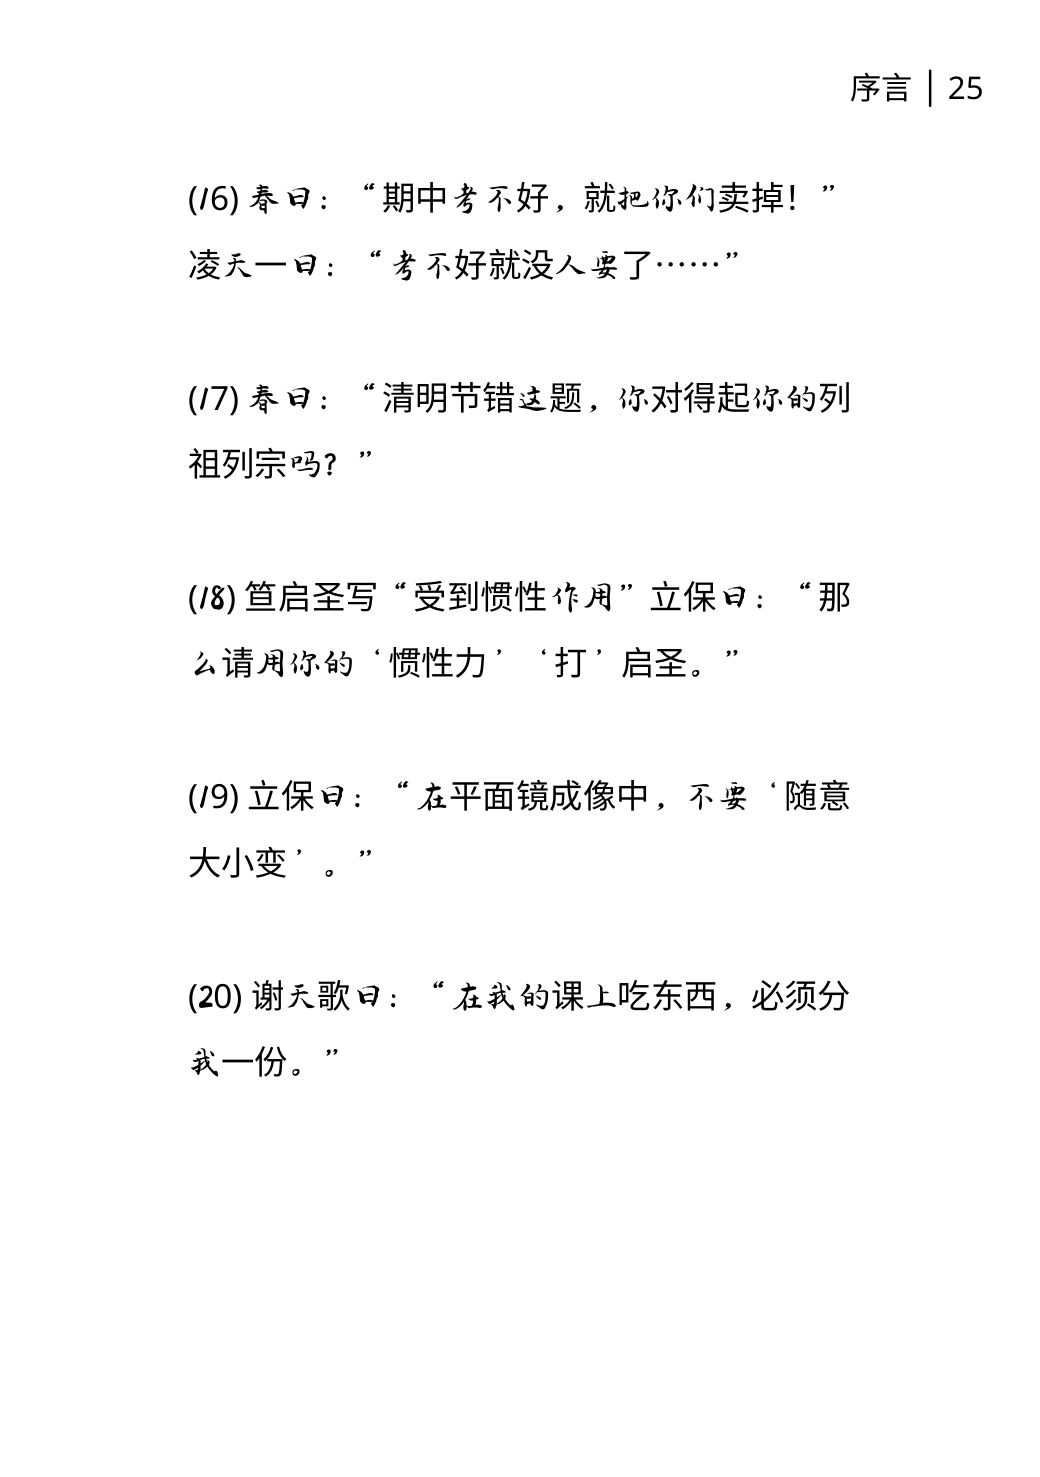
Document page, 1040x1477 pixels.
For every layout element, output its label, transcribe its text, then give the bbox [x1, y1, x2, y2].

list 谢天歌曰：“在我的课上吃东西，必须分我一份。” [188, 964, 852, 1097]
list 春曰：“期中考不好，就把你们卖掉！”凌天一曰：“考不好就没人要了……” [188, 166, 852, 299]
list 立保曰：“在平面镜成像中，不要‘随意大小变’。” [188, 764, 852, 897]
list 笪启圣写“受到惯性作用”立保曰：“那么请用你的‘惯性力’‘打’启圣。” [188, 565, 852, 698]
list 春曰：“清明节错这题，你对得起你的列祖列宗吗？” [188, 366, 852, 499]
